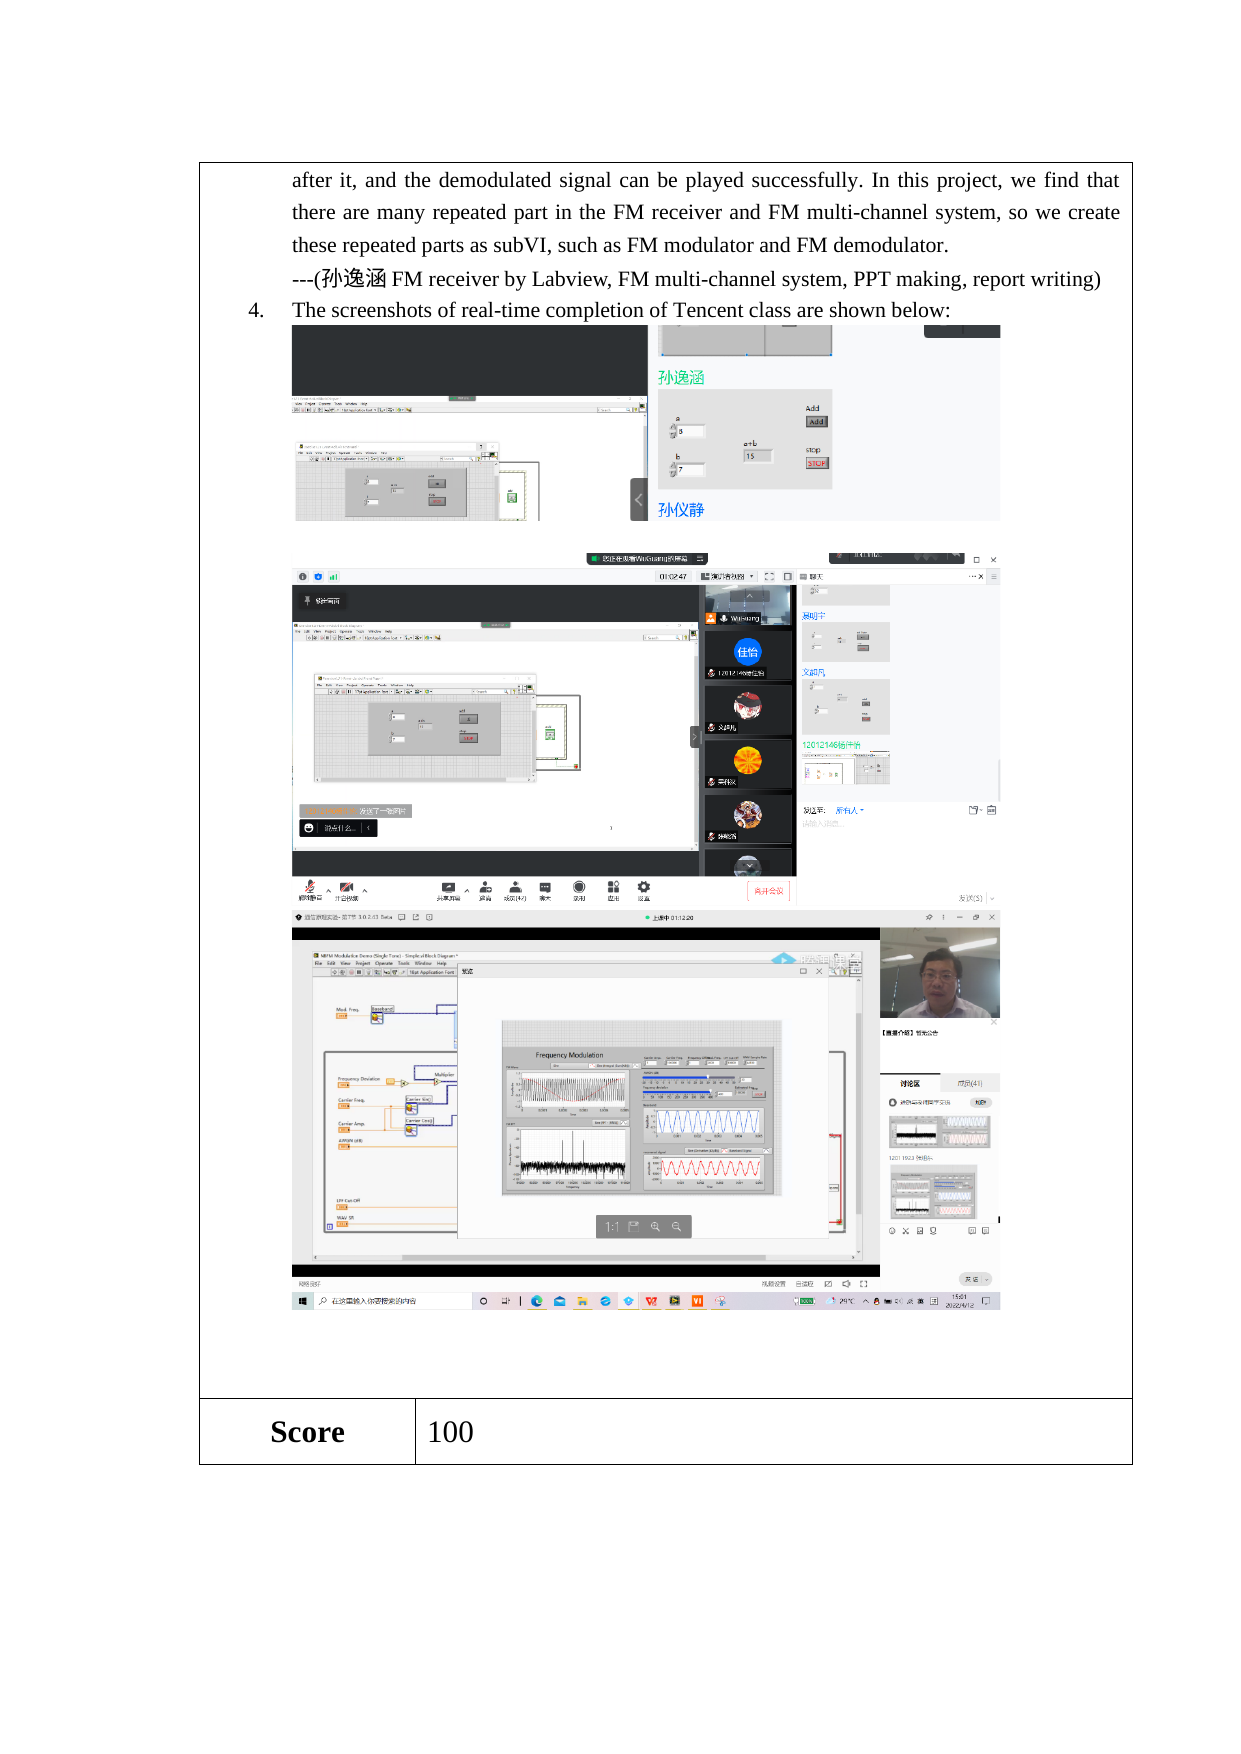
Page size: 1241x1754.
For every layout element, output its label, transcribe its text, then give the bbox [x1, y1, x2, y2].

picture [291, 910, 1001, 1310]
table_cell Score [200, 1399, 415, 1464]
table_cell 100 [416, 1399, 1132, 1464]
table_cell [200, 163, 1132, 1398]
picture [291, 325, 1001, 521]
picture [291, 553, 1001, 906]
